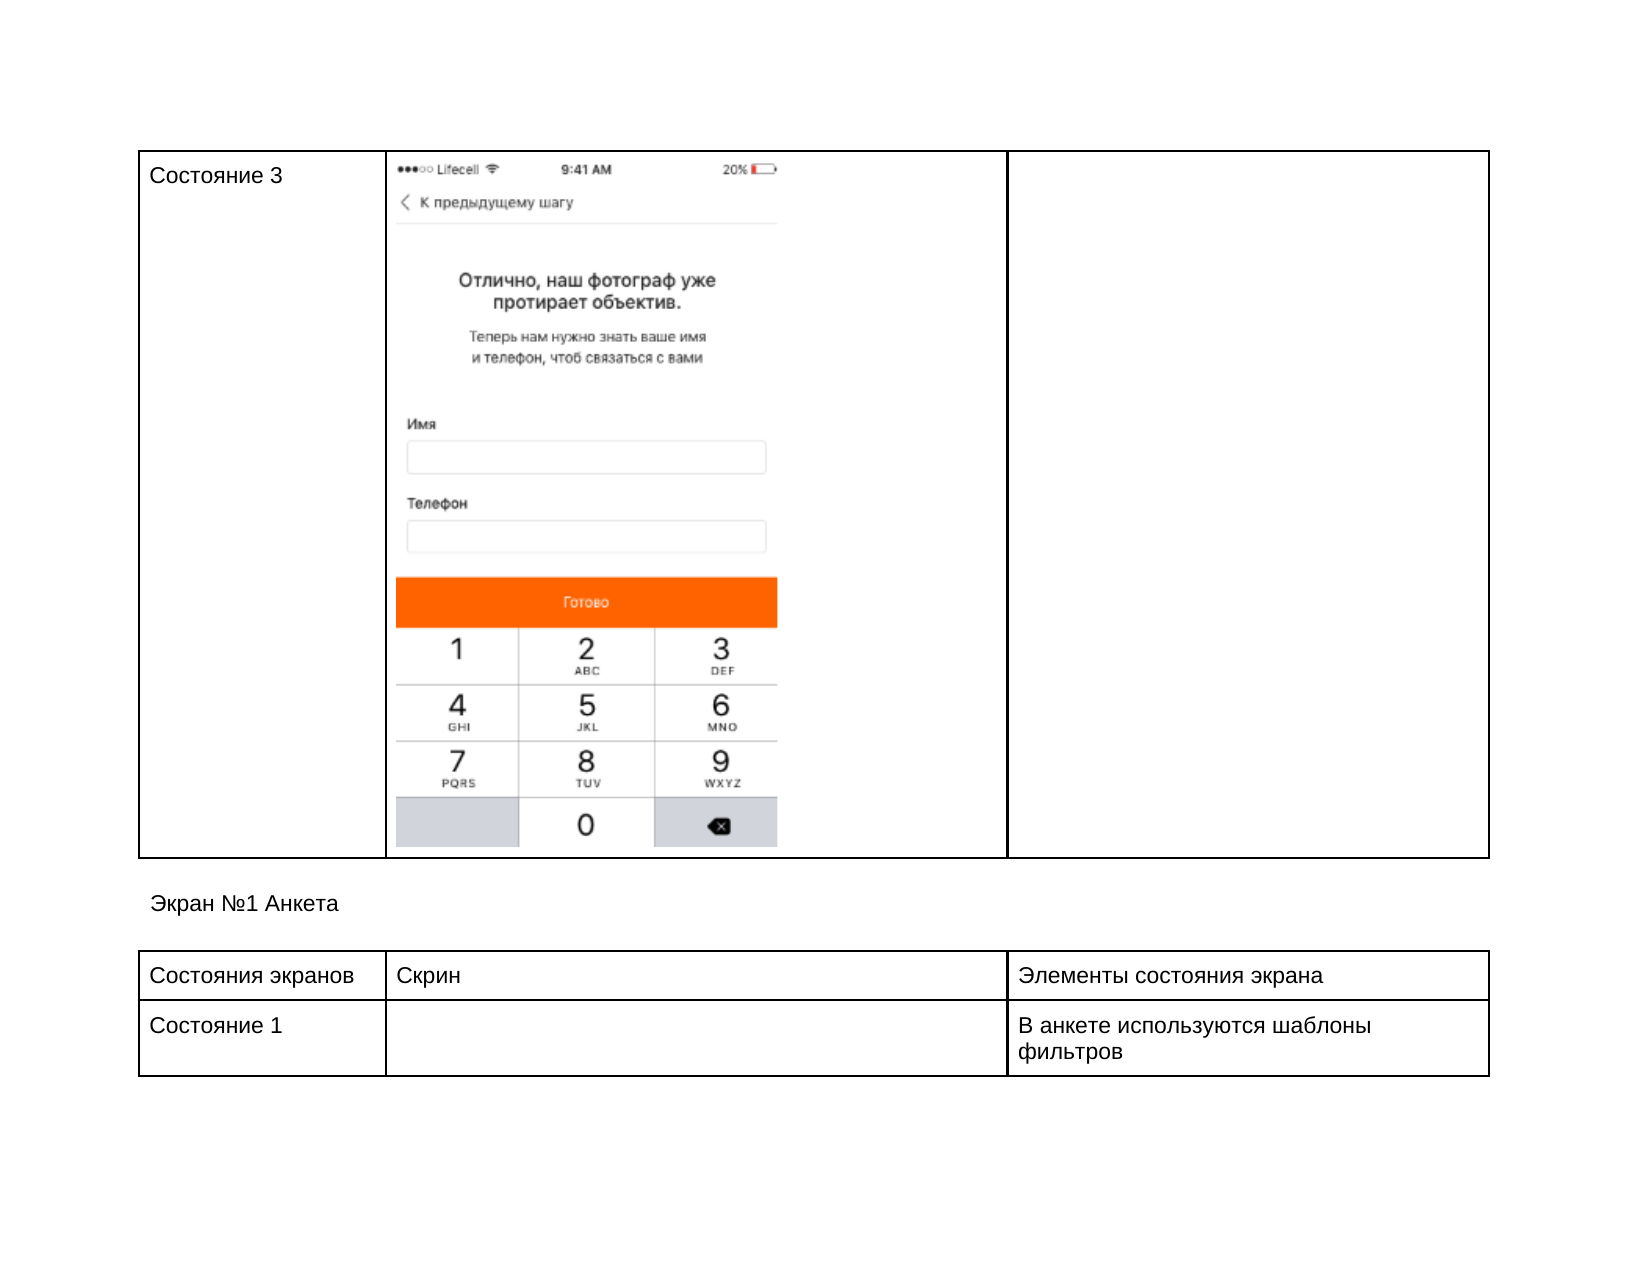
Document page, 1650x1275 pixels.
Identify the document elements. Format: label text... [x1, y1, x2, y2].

table_cell В анкете используются шаблоны фильтров [1009, 1001, 1488, 1075]
table_cell [1009, 152, 1488, 857]
table_header Элементы состояния экрана [1009, 952, 1488, 999]
table_cell Состояние 1 [140, 1001, 385, 1075]
table_cell [387, 1001, 1006, 1075]
picture [396, 162, 778, 847]
table_cell [387, 152, 1006, 857]
table_header Состояния экранов [140, 952, 385, 999]
table_cell Состояние 3 [140, 152, 385, 857]
text Экран №1 Анкета [150, 889, 1500, 916]
table_header Скрин [387, 952, 1006, 999]
